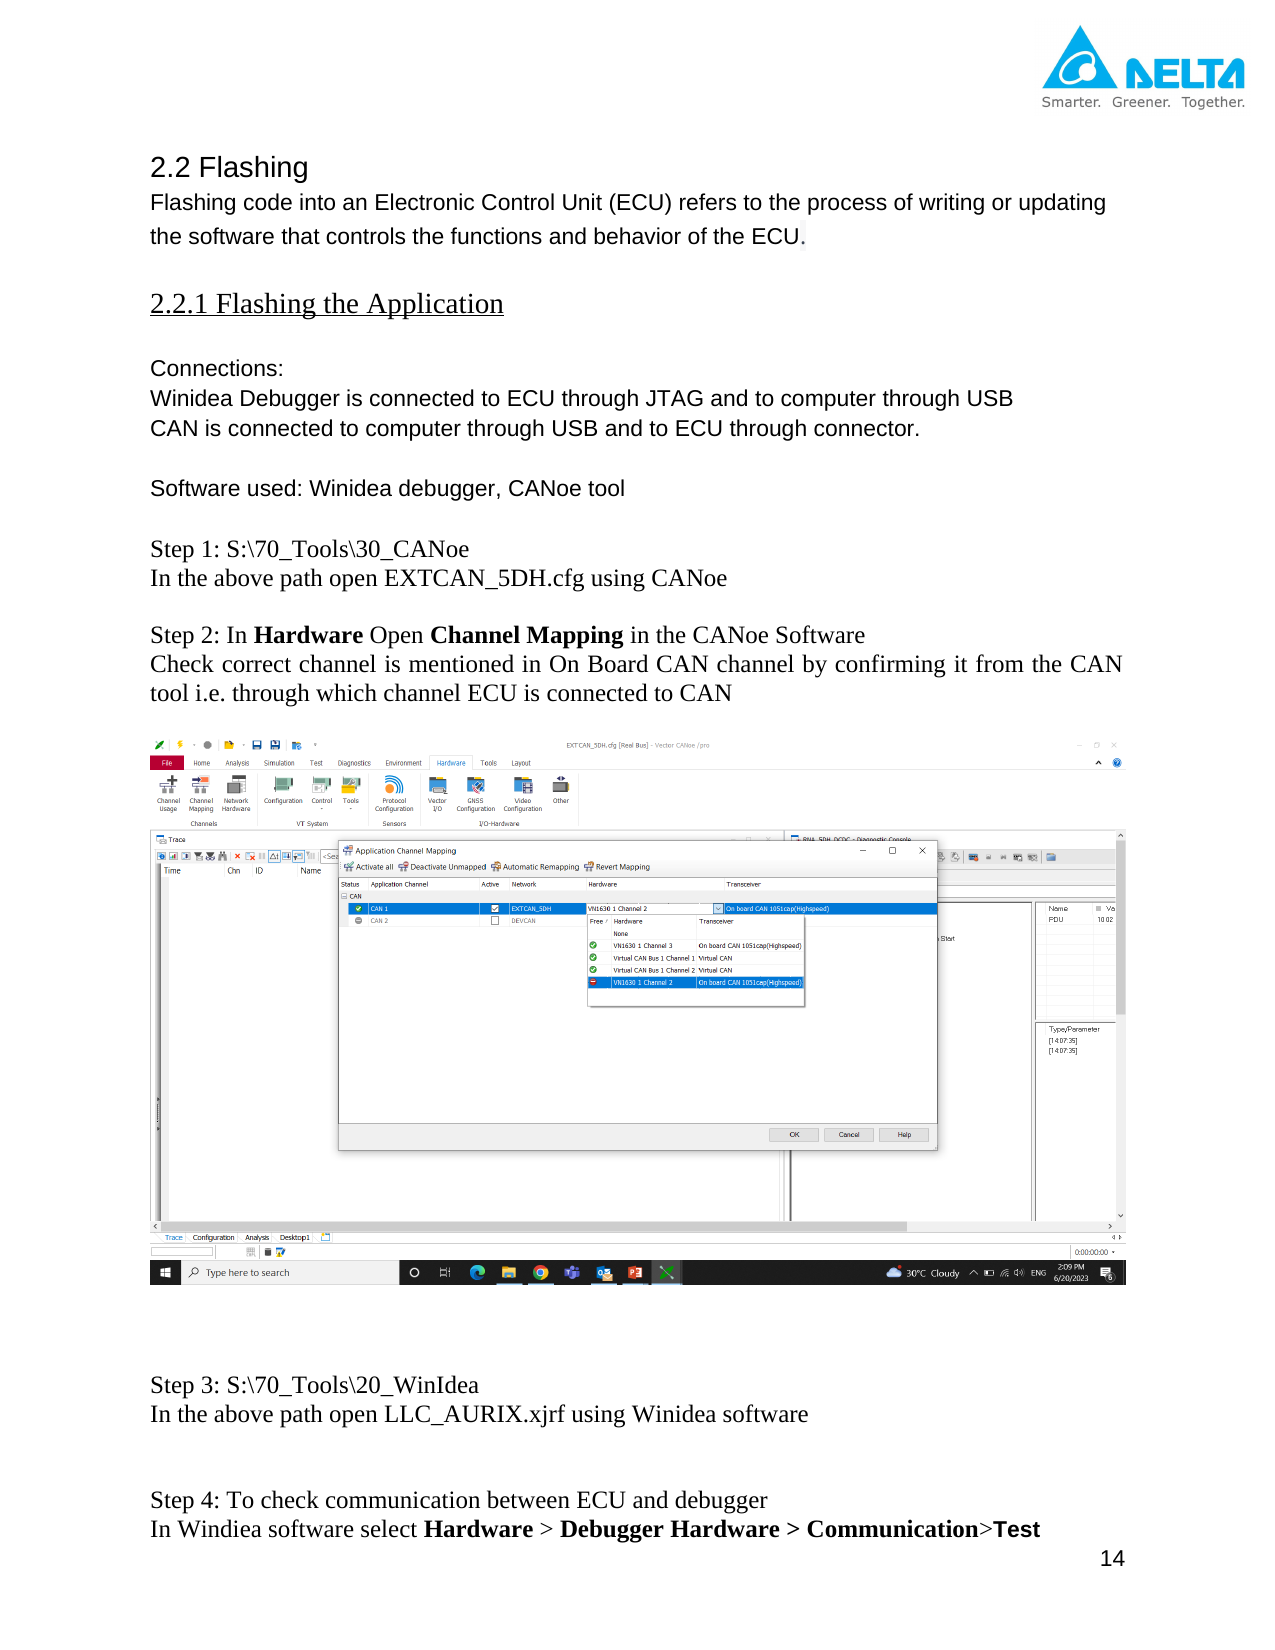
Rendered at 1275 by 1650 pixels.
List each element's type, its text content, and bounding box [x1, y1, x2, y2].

text 2.2 Flashing [150, 150, 1125, 183]
text Step 1: S:\70_Tools\30_CANoe [150, 534, 1125, 563]
text Step 4: To check communication between ECU and debugger [150, 1486, 1125, 1514]
text Step 2: In Hardware Open Channel Mapping in the CANoe Software [150, 621, 1125, 649]
text Flashing code into an Electronic Control Unit (ECU) refers to the process of writing or updating the software that controls the functions and behavior of the ECU. [150, 188, 1125, 251]
text Software used: Winidea debugger, CANoe tool [150, 475, 1125, 502]
subtitle 2.2.1 Flashing the Application [150, 286, 1125, 319]
text In Windiea software select Hardware > Debugger Hardware > Communication>Test [150, 1514, 1125, 1543]
text Step 3: S:\70_Tools\20_WinIdea [150, 1371, 1125, 1399]
text Winidea Debugger is connected to ECU through JTAG and to computer through USB [150, 385, 1125, 411]
text In the above path open EXTCAN_5DH.cfg using CANoe [150, 563, 1125, 592]
text CAN is connected to computer through USB and to ECU through connector. [150, 415, 1125, 441]
text Check correct channel is mentioned in On Board CAN channel by confirming it from the CAN tool i.e. through which channel ECU is connected to CAN [150, 649, 1125, 707]
picture [1033, 18, 1252, 116]
text Connections: [150, 354, 1125, 381]
text In the above path open LLC_AURIX.xjrf using Winidea software [150, 1399, 1125, 1428]
picture [150, 735, 1126, 1285]
